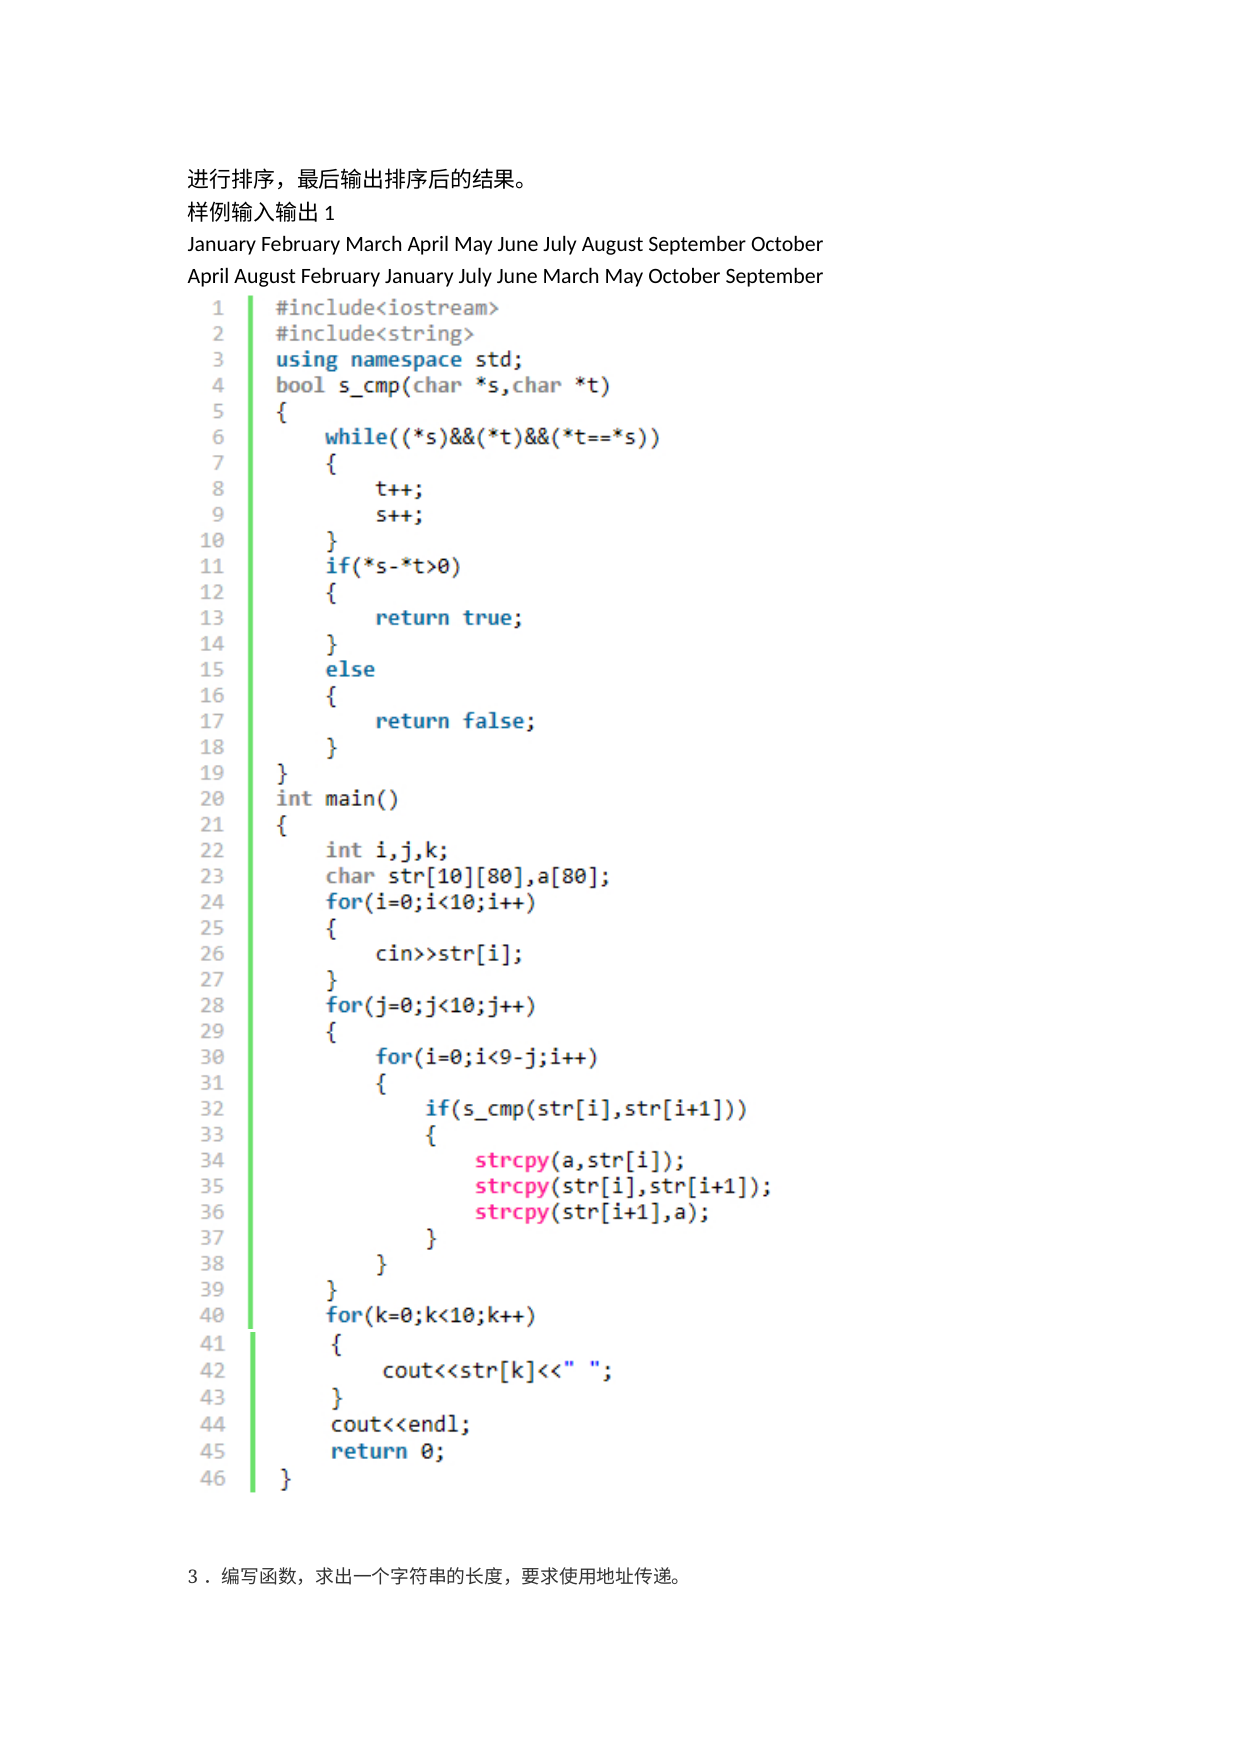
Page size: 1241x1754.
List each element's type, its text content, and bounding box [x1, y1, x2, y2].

text 3 ．编写函数，求出一个字符串的长度，要求使用地址传递。 [187, 1559, 1053, 1592]
text January February March April May June July August September October [187, 227, 1053, 259]
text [187, 162, 1053, 194]
picture [187, 1332, 634, 1523]
text 样例输入输出 1 [187, 194, 1053, 227]
picture [187, 292, 796, 1329]
text April August February January July June March May October September [187, 259, 1053, 292]
